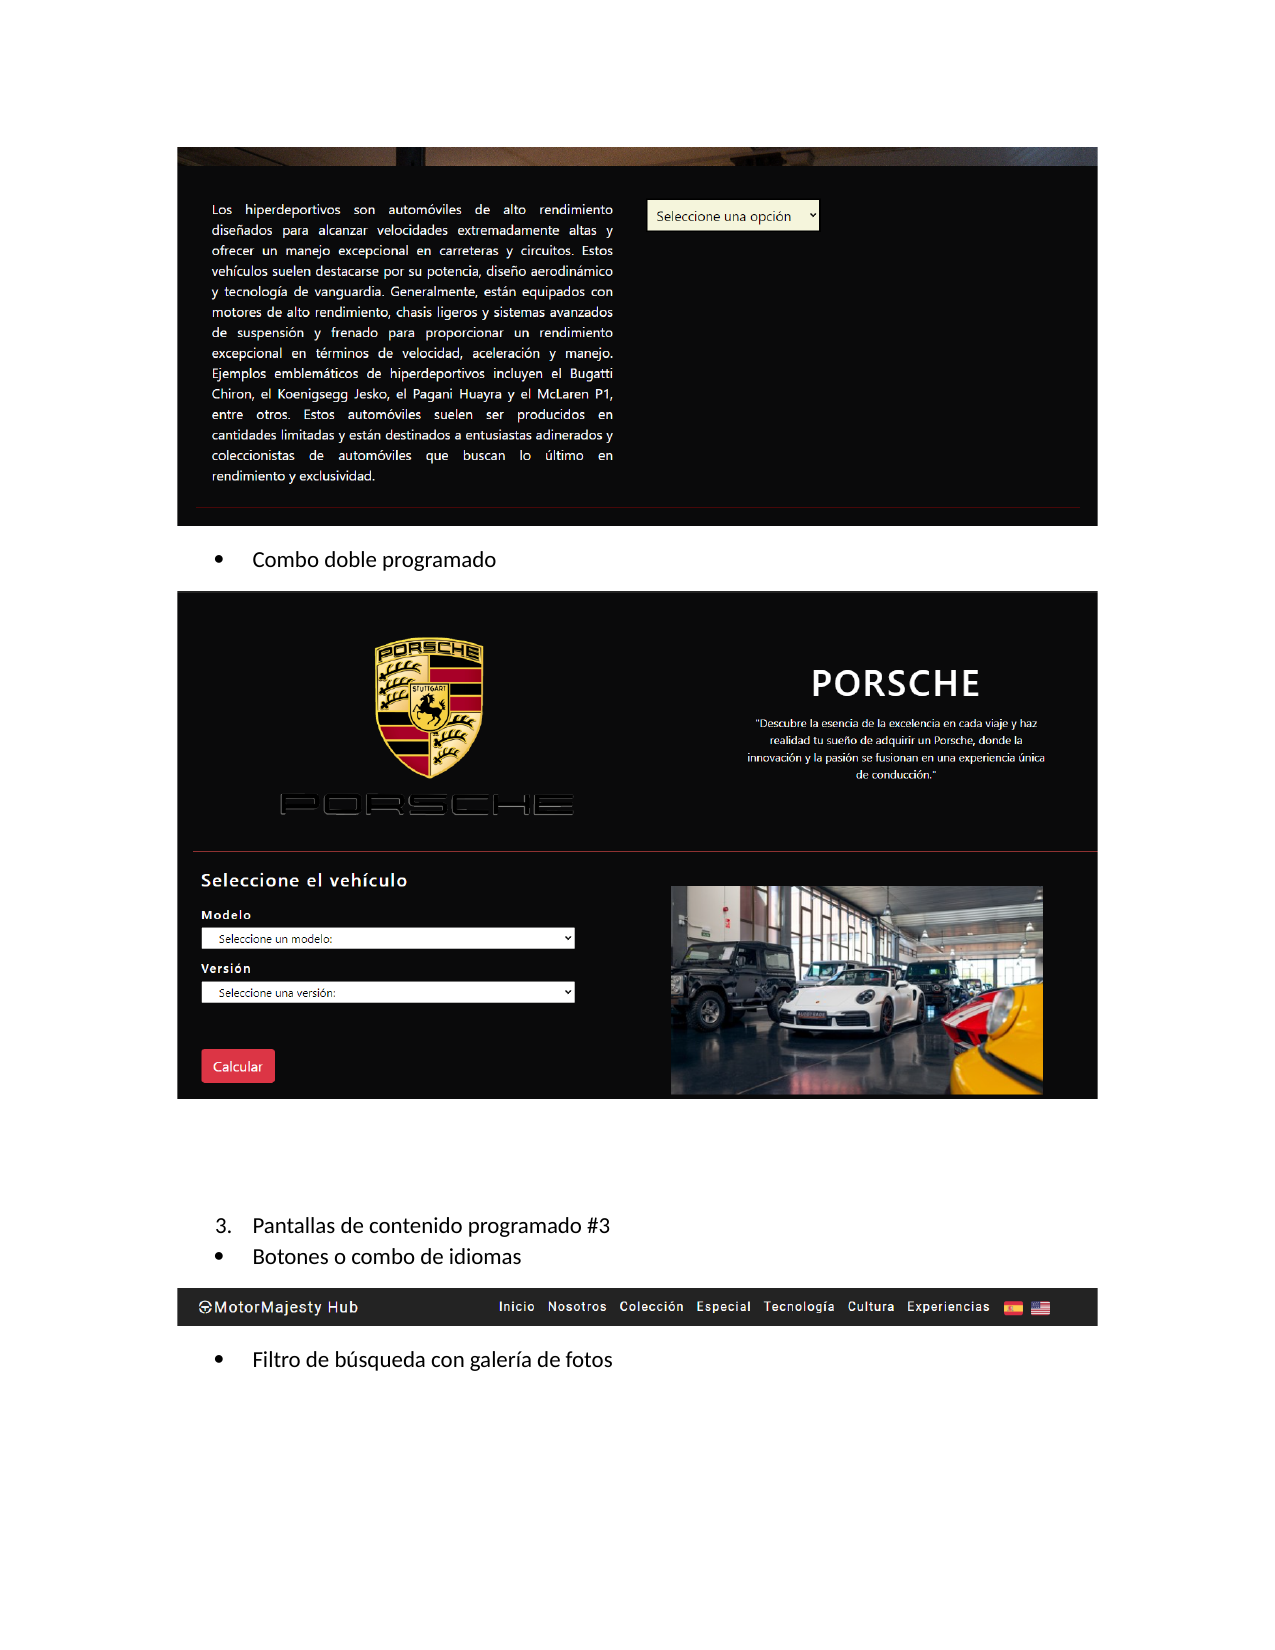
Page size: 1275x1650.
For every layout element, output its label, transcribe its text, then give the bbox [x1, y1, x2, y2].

list Filtro de búsqueda con galería de fotos [215, 1345, 1098, 1373]
picture [177, 1288, 1098, 1326]
list Pantallas de contenido programado #3 [215, 1212, 1098, 1239]
picture [177, 591, 1098, 1099]
list Combo doble programado [215, 545, 1098, 573]
picture [177, 147, 1098, 526]
list Botones o combo de idiomas [215, 1242, 1098, 1270]
